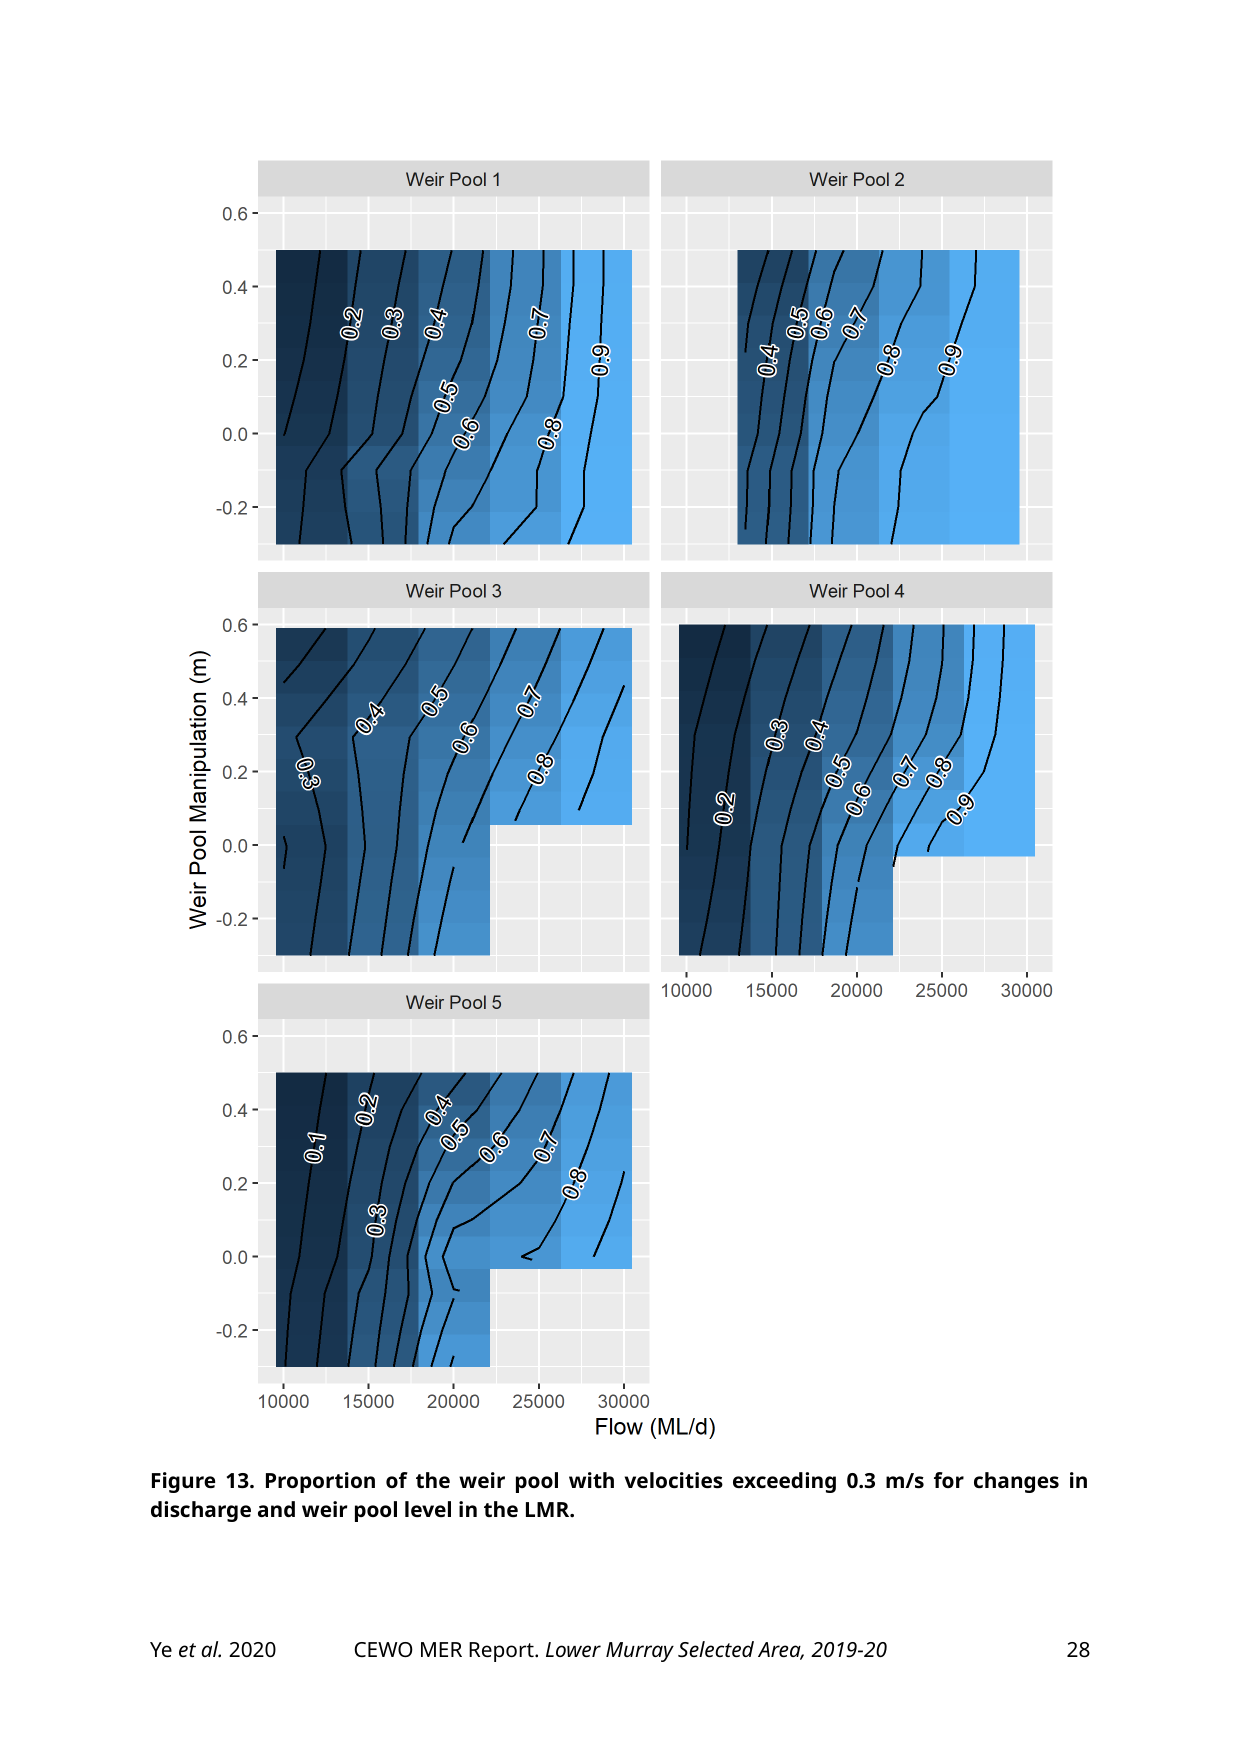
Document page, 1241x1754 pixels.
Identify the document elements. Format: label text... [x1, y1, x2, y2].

text Figure 13. Proportion of the weir pool with velocities exceeding 0.3 m/s for changes in discharge and weir pool level in the LMR. [150, 1466, 1090, 1523]
picture [177, 150, 1064, 1450]
